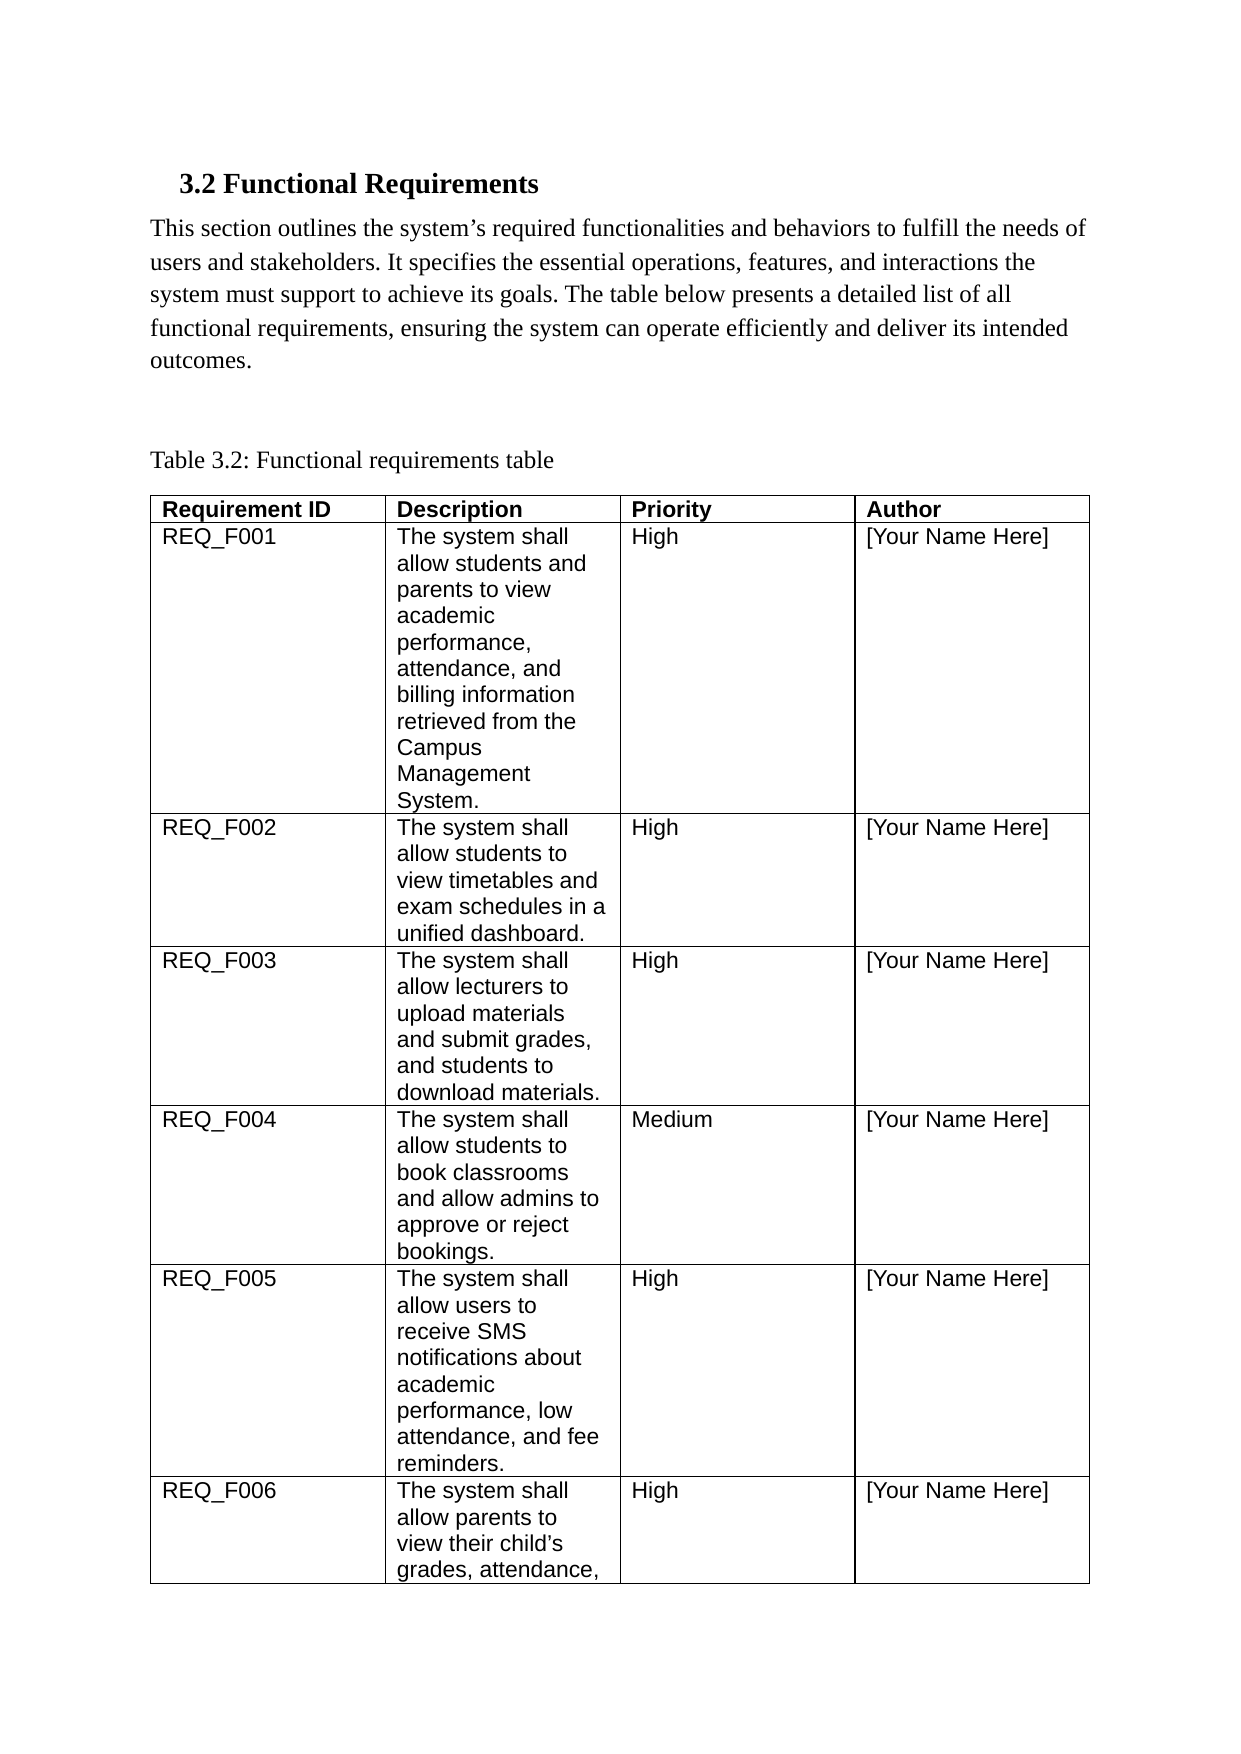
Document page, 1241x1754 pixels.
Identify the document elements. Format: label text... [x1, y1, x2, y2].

table_header Requirement ID [151, 496, 385, 522]
table_cell High [621, 947, 854, 1105]
table_cell The system shall allow lecturers to upload materials and submit grades, and students to download materials. [386, 947, 620, 1105]
table_cell REQ_F003 [151, 947, 385, 1105]
table_cell High [621, 1265, 854, 1476]
table_cell REQ_F004 [151, 1106, 385, 1264]
table_cell The system shall allow students and parents to view academic performance, attendance, and billing information retrieved from the Campus Management System. [386, 523, 620, 813]
text Table 3.2: Functional requirements table [150, 445, 1090, 474]
table_cell Medium [621, 1106, 854, 1264]
table_cell The system shall allow students to view timetables and exam schedules in a unified dashboard. [386, 814, 620, 946]
table_cell High [621, 523, 854, 813]
table_cell REQ_F002 [151, 814, 385, 946]
table_header Priority [621, 496, 854, 522]
subtitle 3.2 Functional Requirements [150, 167, 1090, 200]
table_cell [Your Name Here] [856, 814, 1089, 946]
table_cell [Your Name Here] [856, 1106, 1089, 1264]
table_cell The system shall allow users to receive SMS notifications about academic performance, low attendance, and fee reminders. [386, 1265, 620, 1476]
table_cell The system shall allow students to book classrooms and allow admins to approve or reject bookings. [386, 1106, 620, 1264]
table_header Author [856, 496, 1089, 522]
text This section outlines the system’s required functionalities and behaviors to fulfill the needs of users and stakeholders. It specifies the essential operations, features, and interactions the system must support to achieve its goals. The table below presents a detailed list of all functional requirements, ensuring the system can operate efficiently and deliver its intended outcomes. [150, 213, 1090, 374]
table_cell REQ_F005 [151, 1265, 385, 1476]
table_header Description [386, 496, 620, 522]
table_cell REQ_F006 [151, 1477, 385, 1582]
table_cell High [621, 814, 854, 946]
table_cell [386, 1477, 620, 1582]
table_cell REQ_F001 [151, 523, 385, 813]
table_cell [Your Name Here] [856, 523, 1089, 813]
table_cell [Your Name Here] [856, 1265, 1089, 1476]
table_cell High [621, 1477, 854, 1582]
table_cell [Your Name Here] [856, 947, 1089, 1105]
table_cell [Your Name Here] [856, 1477, 1089, 1582]
